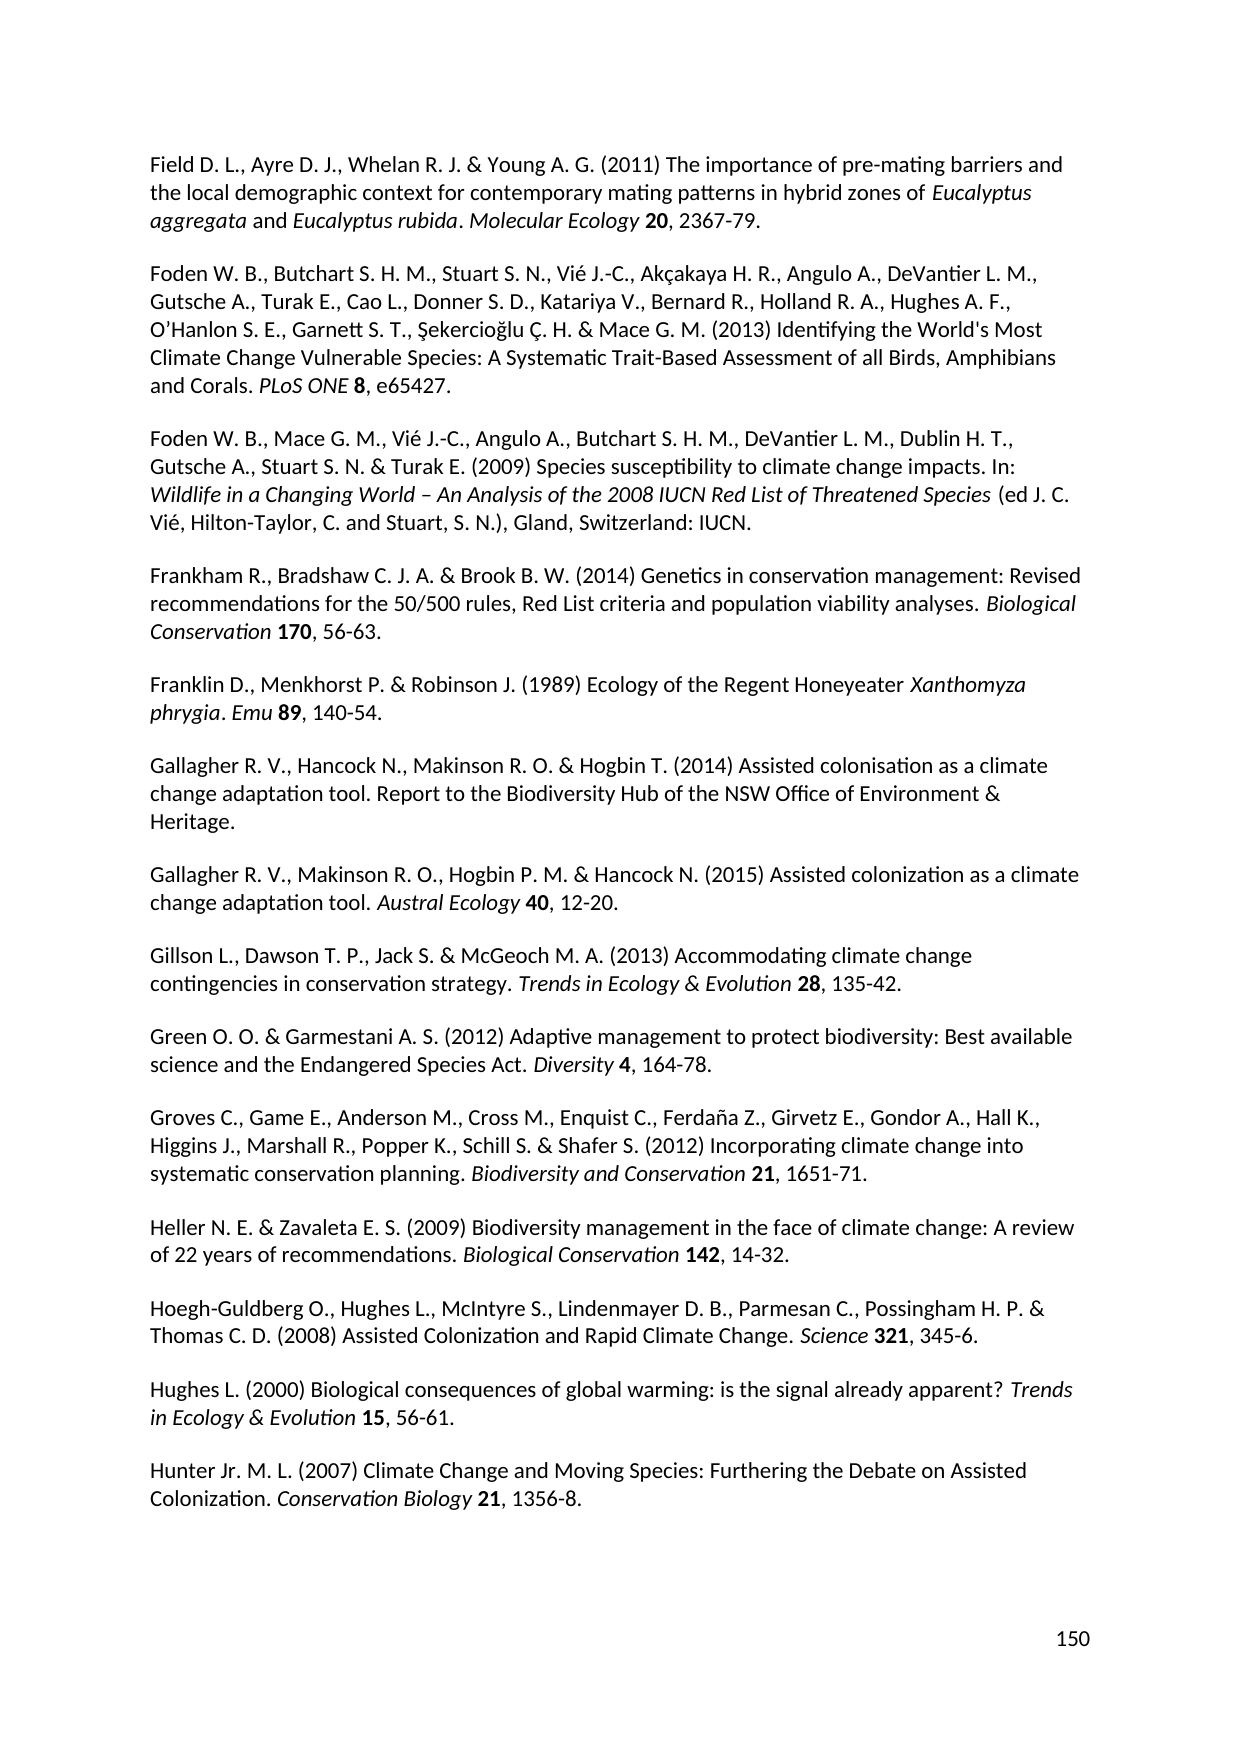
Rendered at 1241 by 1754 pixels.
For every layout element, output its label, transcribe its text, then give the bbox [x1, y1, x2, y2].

text Green O. O. & Garmestani A. S. (2012) Adaptive management to protect biodiversity: Best available science and the Endangered Species Act. Diversity 4, 164-78. [150, 1022, 1090, 1078]
text Hoegh-Guldberg O., Hughes L., McIntyre S., Lindenmayer D. B., Parmesan C., Possingham H. P. & Thomas C. D. (2008) Assisted Colonization and Rapid Climate Change. Science 321, 345-6. [150, 1294, 1090, 1350]
text Franklin D., Menkhorst P. & Robinson J. (1989) Ecology of the Regent Honeyeater Xanthomyza phrygia. Emu 89, 140-54. [150, 670, 1090, 726]
text Hunter Jr. M. L. (2007) Climate Change and Moving Species: Furthering the Debate on Assisted Colonization. Conservation Biology 21, 1356-8. [150, 1456, 1090, 1512]
text Gallagher R. V., Makinson R. O., Hogbin P. M. & Hancock N. (2015) Assisted colonization as a climate change adaptation tool. Austral Ecology 40, 12-20. [150, 860, 1090, 916]
text Hughes L. (2000) Biological consequences of global warming: is the signal already apparent? Trends in Ecology & Evolution 15, 56-61. [150, 1375, 1090, 1431]
text Gillson L., Dawson T. P., Jack S. & McGeoch M. A. (2013) Accommodating climate change contingencies in conservation strategy. Trends in Ecology & Evolution 28, 135-42. [150, 941, 1090, 997]
text Heller N. E. & Zavaleta E. S. (2009) Biodiversity management in the face of climate change: A review of 22 years of recommendations. Biological Conservation 142, 14-32. [150, 1213, 1090, 1269]
text Field D. L., Ayre D. J., Whelan R. J. & Young A. G. (2011) The importance of pre-mating barriers and the local demographic context for contemporary mating patterns in hybrid zones of Eucalyptus aggregata and Eucalyptus rubida. Molecular Ecology 20, 2367-79. [150, 150, 1090, 234]
text Frankham R., Bradshaw C. J. A. & Brook B. W. (2014) Genetics in conservation management: Revised recommendations for the 50/500 rules, Red List criteria and population viability analyses. Biological Conservation 170, 56-63. [150, 561, 1090, 645]
text Gallagher R. V., Hancock N., Makinson R. O. & Hogbin T. (2014) Assisted colonisation as a climate change adaptation tool. Report to the Biodiversity Hub of the NSW Office of Environment & Heritage. [150, 751, 1090, 835]
text Foden W. B., Butchart S. H. M., Stuart S. N., Vié J.-C., Akçakaya H. R., Angulo A., DeVantier L. M., Gutsche A., Turak E., Cao L., Donner S. D., Katariya V., Bernard R., Holland R. A., Hughes A. F., O’Hanlon S. E., Garnett S. T., Şekercioğlu Ç. H. & Mace G. M. (2013) Identifying the World's Most Climate Change Vulnerable Species: A Systematic Trait-Based Assessment of all Birds, Amphibians and Corals. PLoS ONE 8, e65427. [150, 259, 1090, 399]
text Foden W. B., Mace G. M., Vié J.-C., Angulo A., Butchart S. H. M., DeVantier L. M., Dublin H. T., Gutsche A., Stuart S. N. & Turak E. (2009) Species susceptibility to climate change impacts. In: Wildlife in a Changing World – An Analysis of the 2008 IUCN Red List of Threatened Species (ed J. C. Vié, Hilton-Taylor, C. and Stuart, S. N.), Gland, Switzerland: IUCN. [150, 424, 1090, 536]
text Groves C., Game E., Anderson M., Cross M., Enquist C., Ferdaña Z., Girvetz E., Gondor A., Hall K., Higgins J., Marshall R., Popper K., Schill S. & Shafer S. (2012) Incorporating climate change into systematic conservation planning. Biodiversity and Conservation 21, 1651-71. [150, 1103, 1090, 1188]
